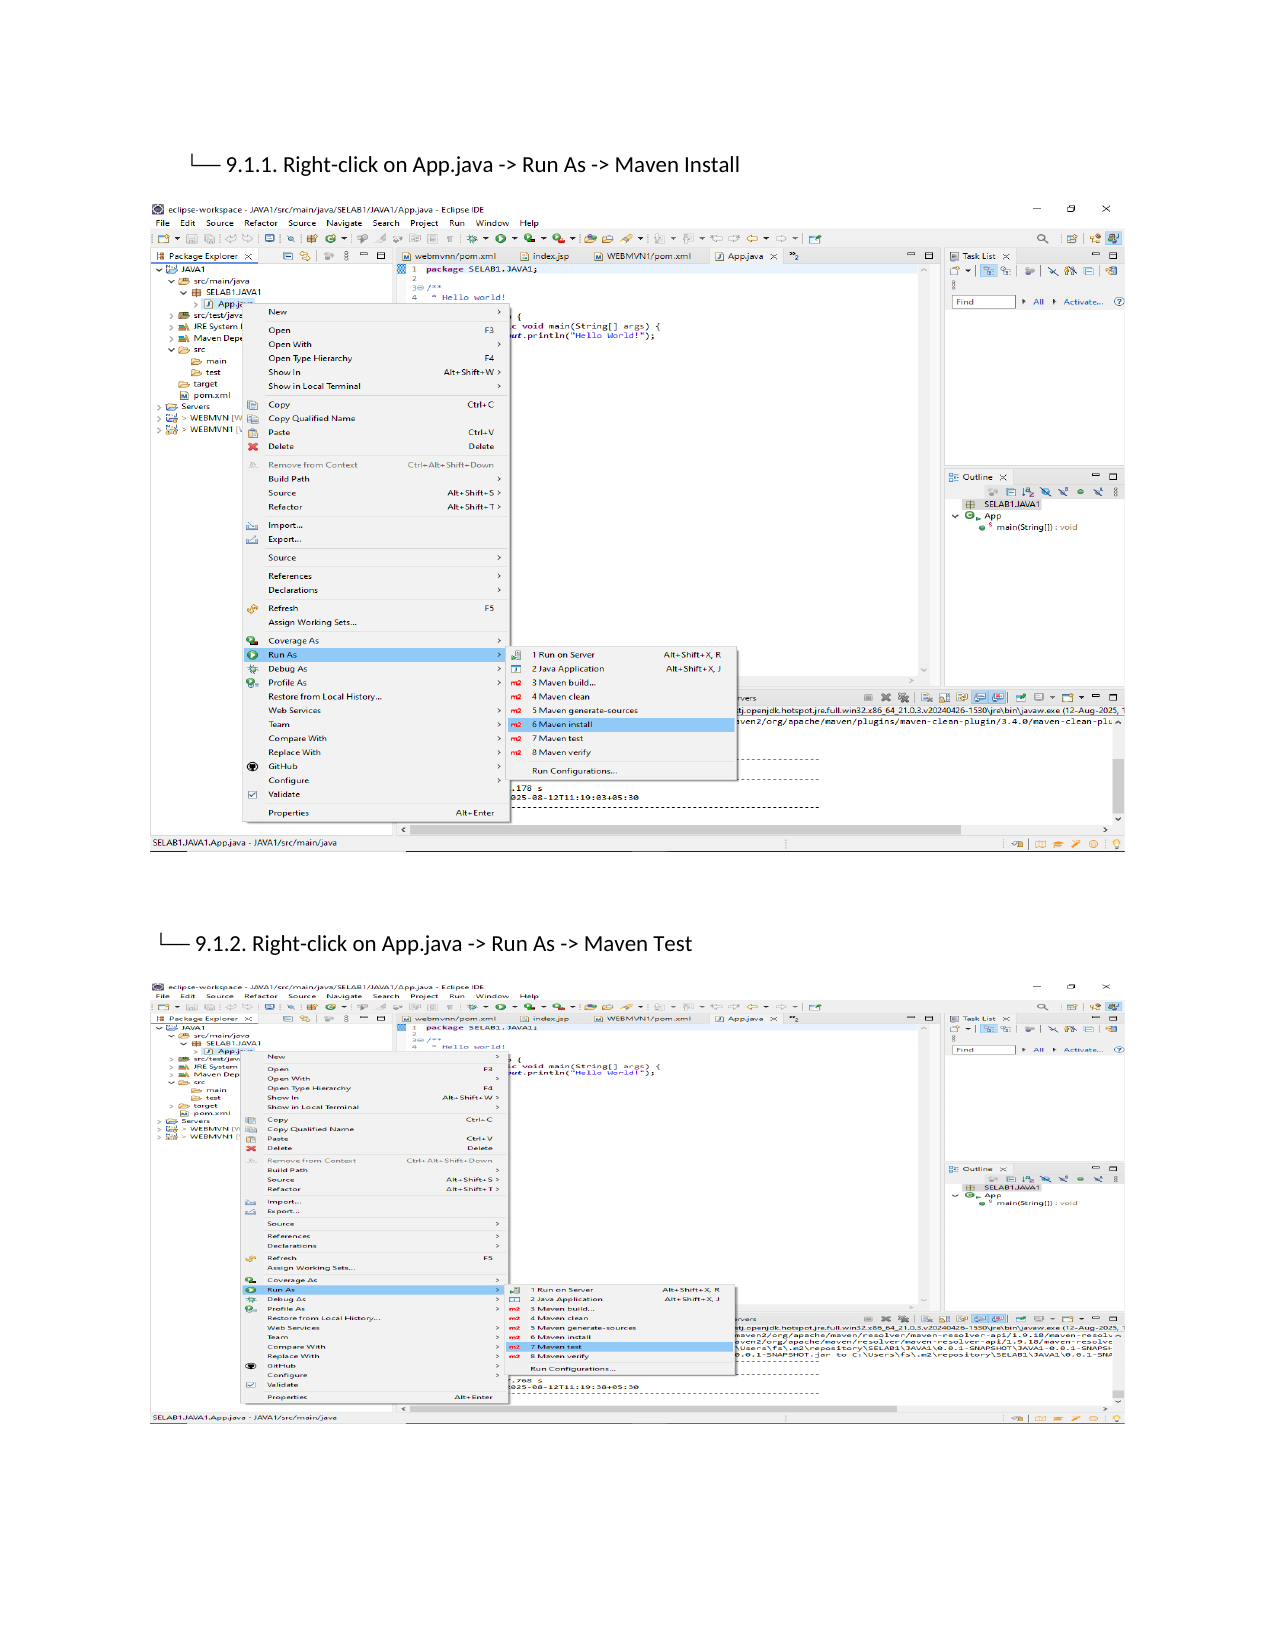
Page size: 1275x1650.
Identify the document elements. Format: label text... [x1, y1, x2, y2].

picture [150, 203, 1125, 852]
picture [150, 982, 1125, 1424]
text └── 9.1.2. Right-click on App.java -> Run As -> Maven Test [150, 929, 1125, 957]
text └── 9.1.1. Right-click on App.java -> Run As -> Maven Install [150, 150, 1125, 178]
